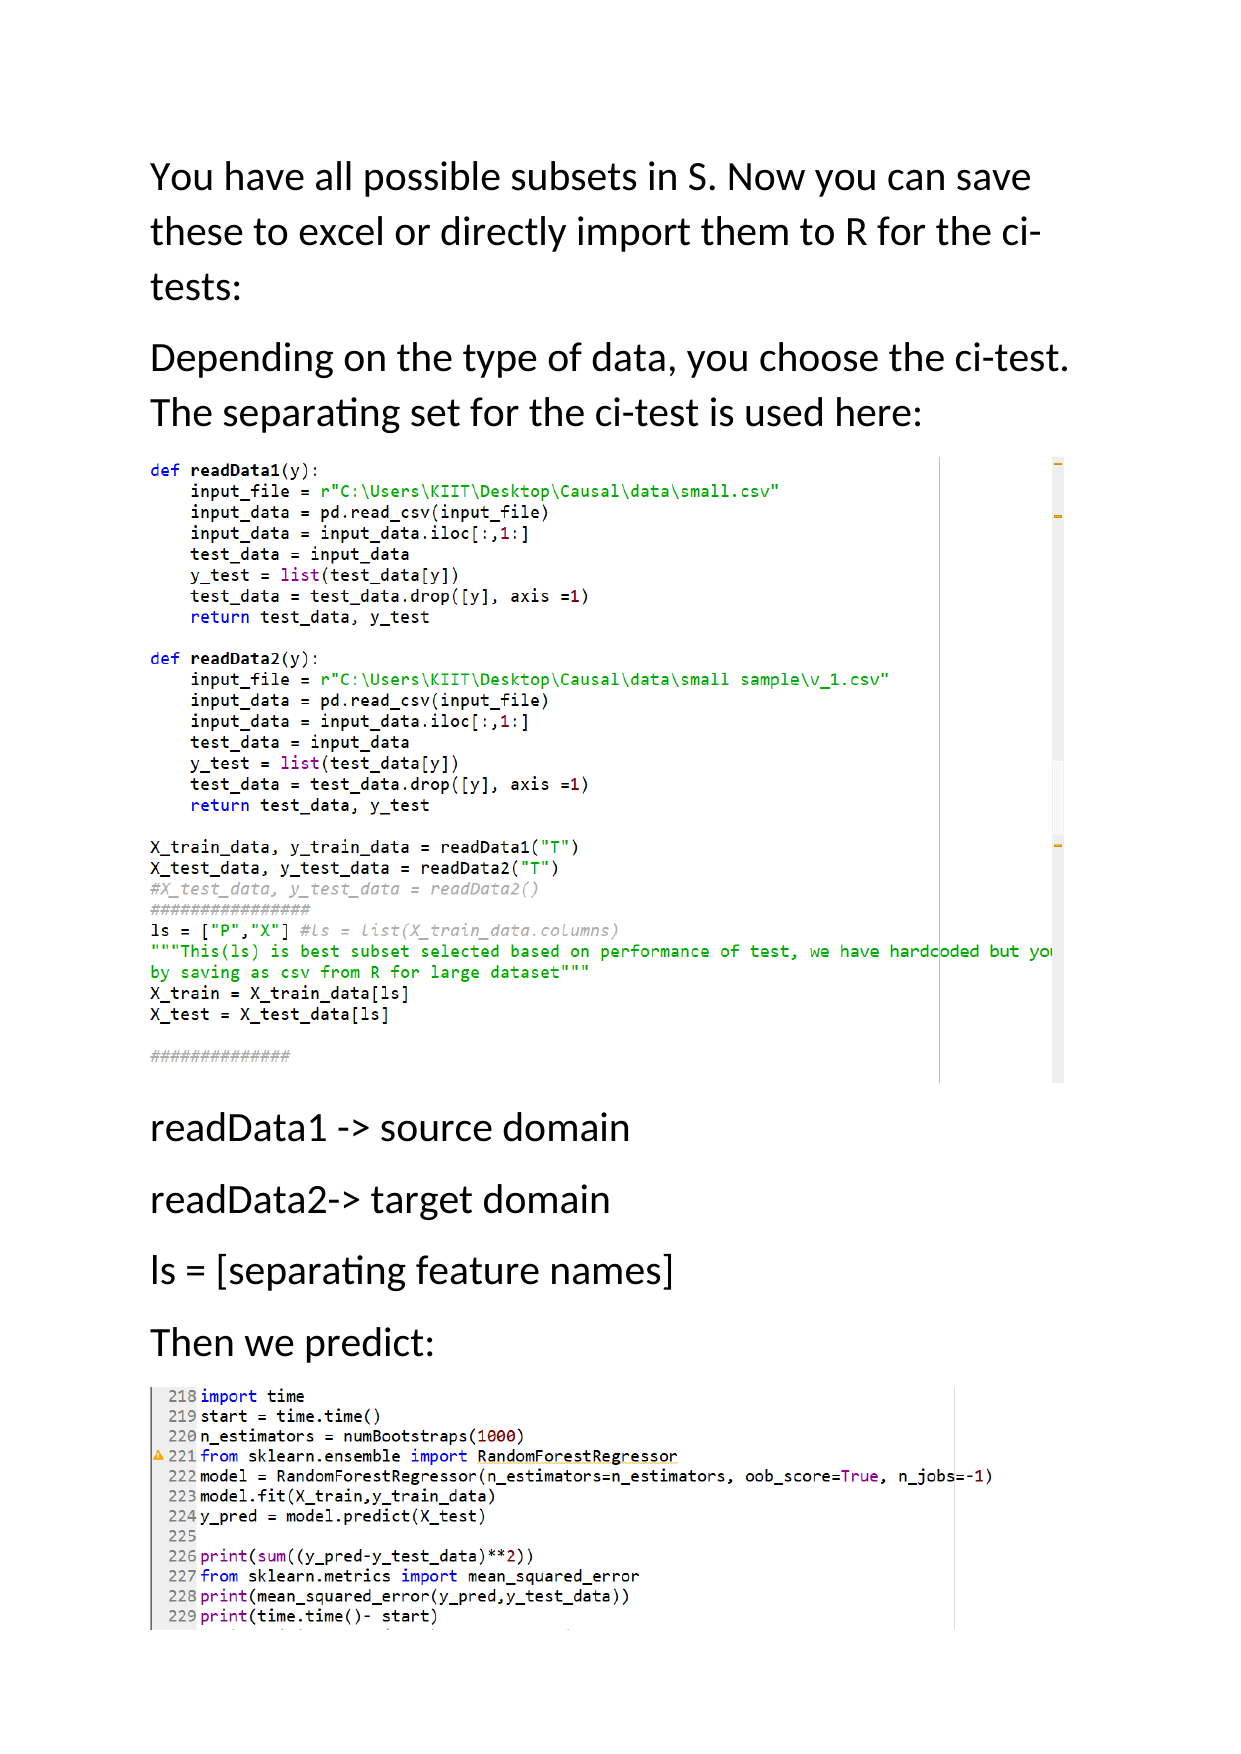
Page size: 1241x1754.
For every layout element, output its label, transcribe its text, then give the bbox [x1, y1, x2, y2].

text Depending on the type of data, you choose the ci-test. The separating set for the ci-test is used here: [150, 331, 1090, 437]
text ls = [separating feature names] [150, 1244, 1090, 1295]
text You have all possible subsets in S. Now you can save these to excel or directly import them to R for the ci-tests: [150, 150, 1090, 311]
text readData1 -> source domain [150, 1101, 1090, 1152]
picture [150, 1387, 1055, 1630]
text readData2-> target domain [150, 1173, 1090, 1223]
picture [150, 457, 1064, 1083]
text Then we predict: [150, 1316, 1090, 1367]
